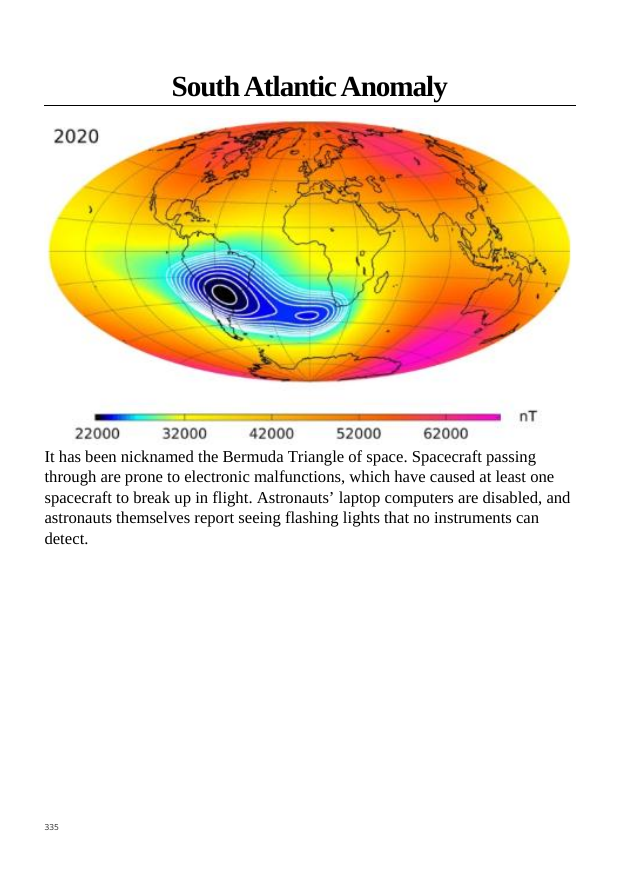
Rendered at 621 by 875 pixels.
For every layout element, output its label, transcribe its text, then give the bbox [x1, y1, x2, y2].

picture [44, 118, 576, 445]
text It has been nicknamed the Bermuda Triangle of space. Spacecraft passing through are prone to electronic malfunctions, which have caused at least one spacecraft to break up in flight. Astronauts’ laptop computers are disabled, and astronauts themselves report seeing flashing lights that no instruments can detect. [44, 446, 576, 548]
subtitle South Atlantic Anomaly [44, 69, 576, 105]
